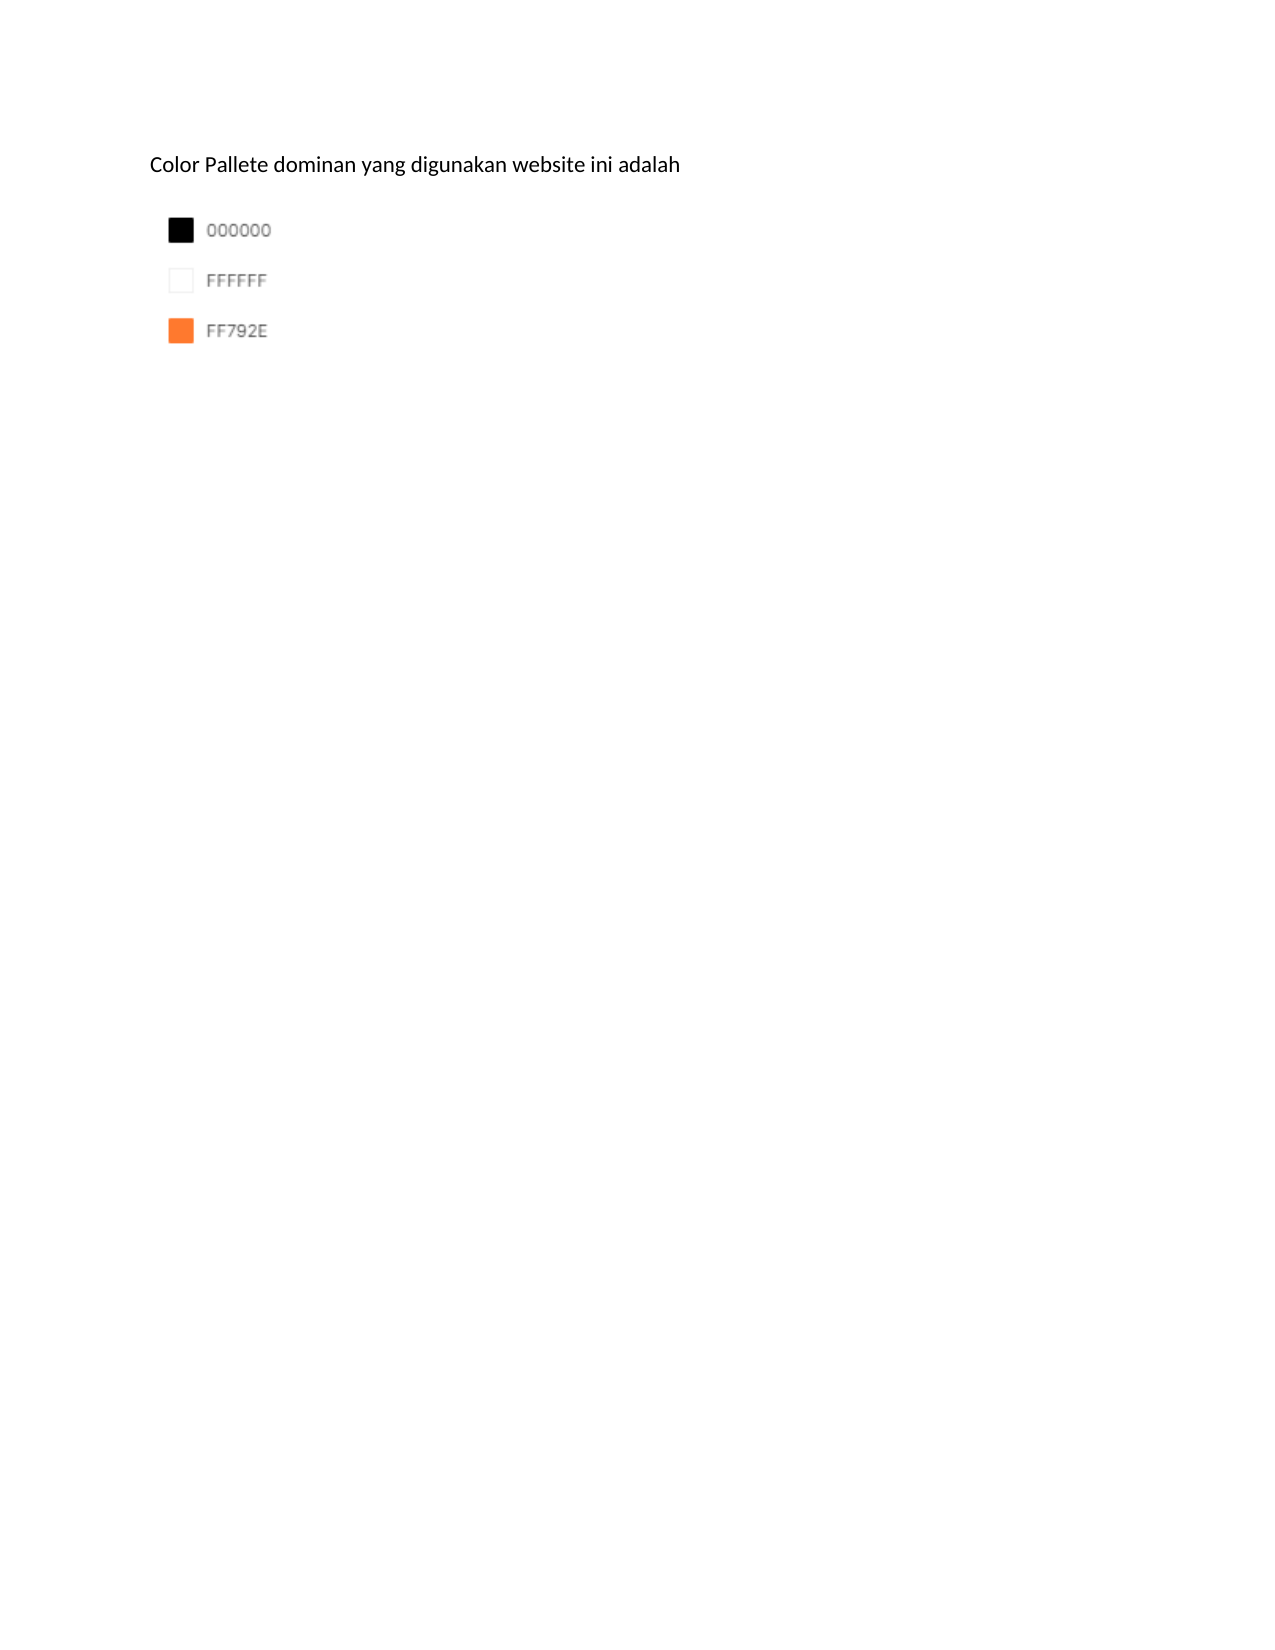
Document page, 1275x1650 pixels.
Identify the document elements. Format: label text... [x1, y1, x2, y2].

text Color Pallete dominan yang digunakan website ini adalah [150, 150, 1125, 178]
picture [150, 196, 300, 364]
